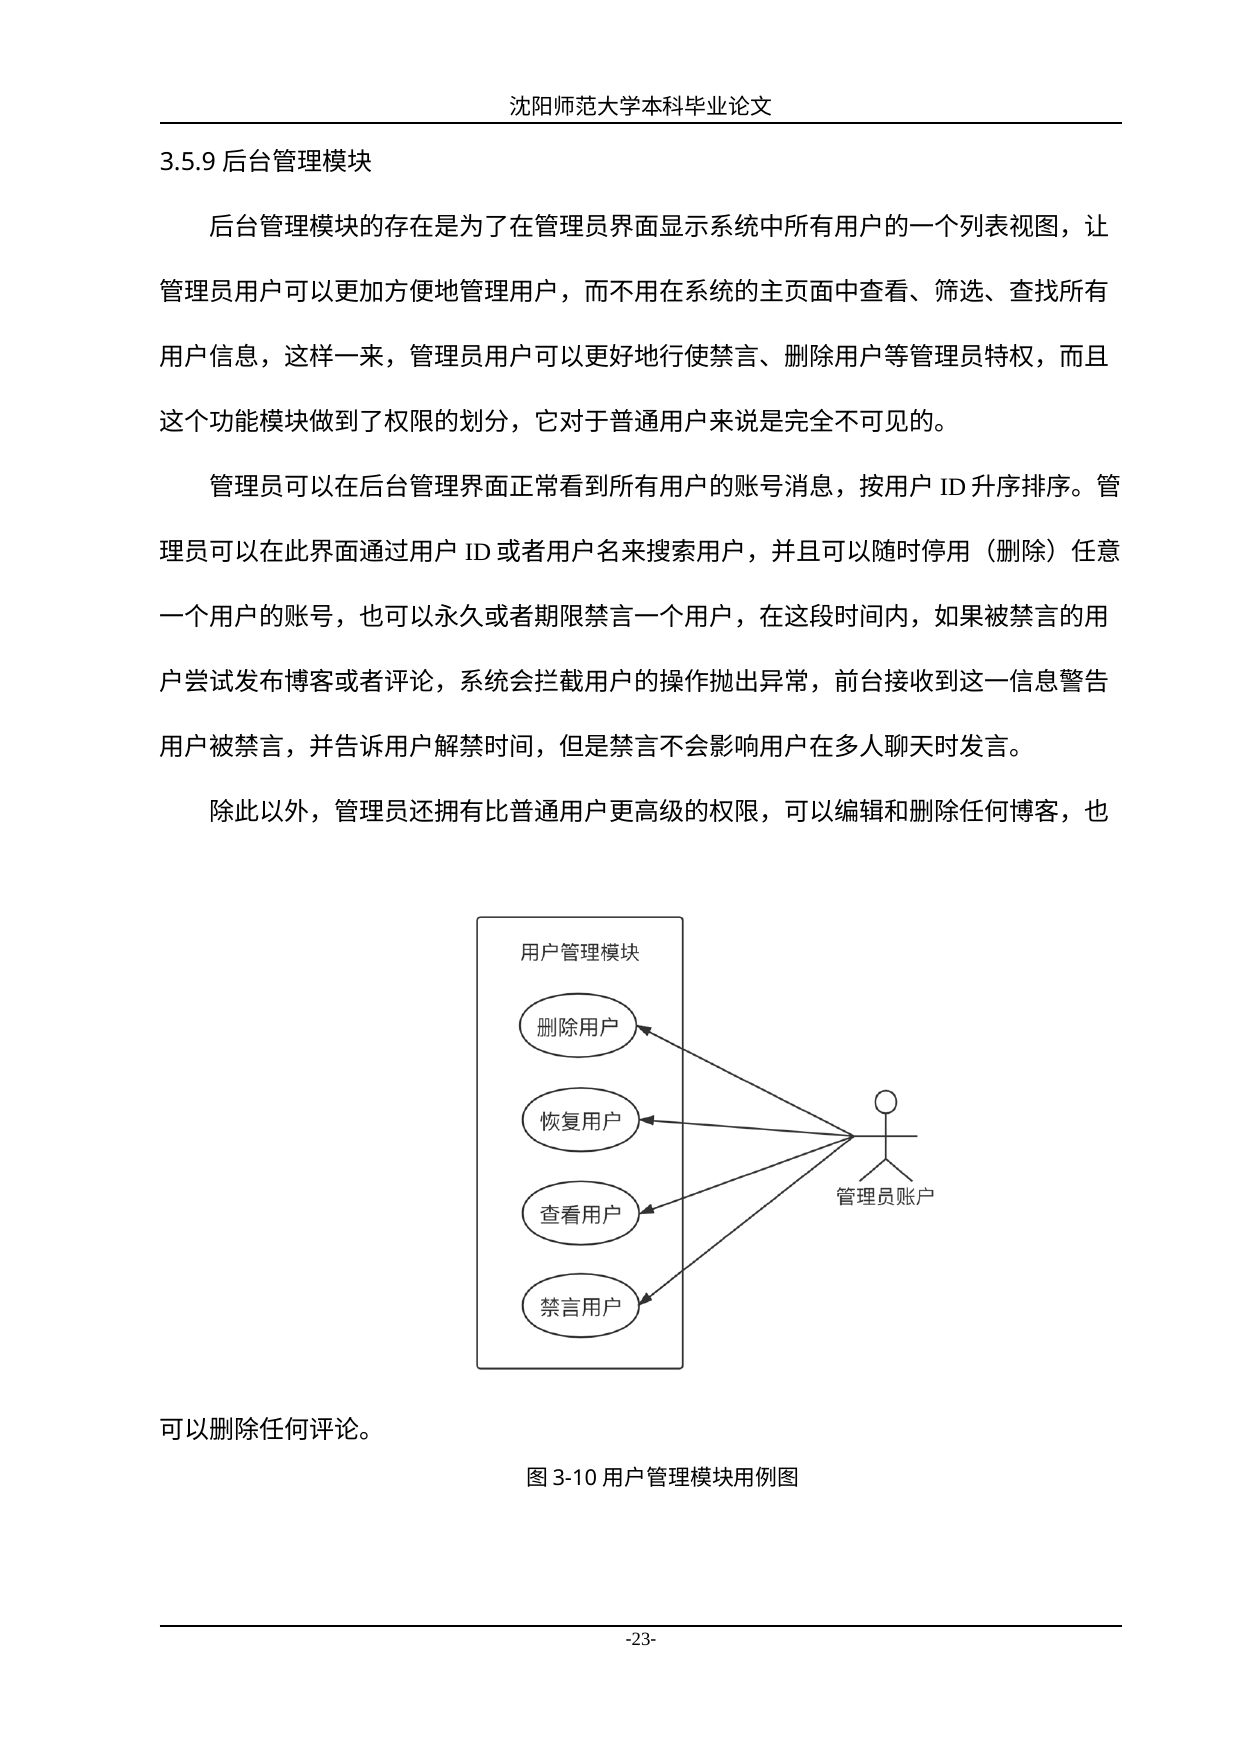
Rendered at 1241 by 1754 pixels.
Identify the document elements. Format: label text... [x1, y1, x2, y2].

picture [454, 894, 940, 1391]
subtitle 3.5.9 后台管理模块 [159, 127, 1122, 192]
text 图3-10 用户管理模块用例图 [159, 1460, 1122, 1492]
text 管理员可以在后台管理界面正常看到所有用户的账号消息，按用户ID升序排序。管理员可以在此界面通过用户ID或者用户名来搜索用户，并且可以随时停用（删除）任意一个用户的账号，也可以永久或者期限禁言一个用户，在这段时间内，如果被禁言的用户尝试发布博客或者评论，系统会拦截用户的操作抛出异常，前台接收到这一信息警告用户被禁言，并告诉用户解禁时间，但是禁言不会影响用户在多人聊天时发言。 [159, 452, 1122, 777]
text 后台管理模块的存在是为了在管理员界面显示系统中所有用户的一个列表视图，让管理员用户可以更加方便地管理用户，而不用在系统的主页面中查看、筛选、查找所有用户信息，这样一来，管理员用户可以更好地行使禁言、删除用户等管理员特权，而且这个功能模块做到了权限的划分，它对于普通用户来说是完全不可见的。 [159, 192, 1122, 452]
